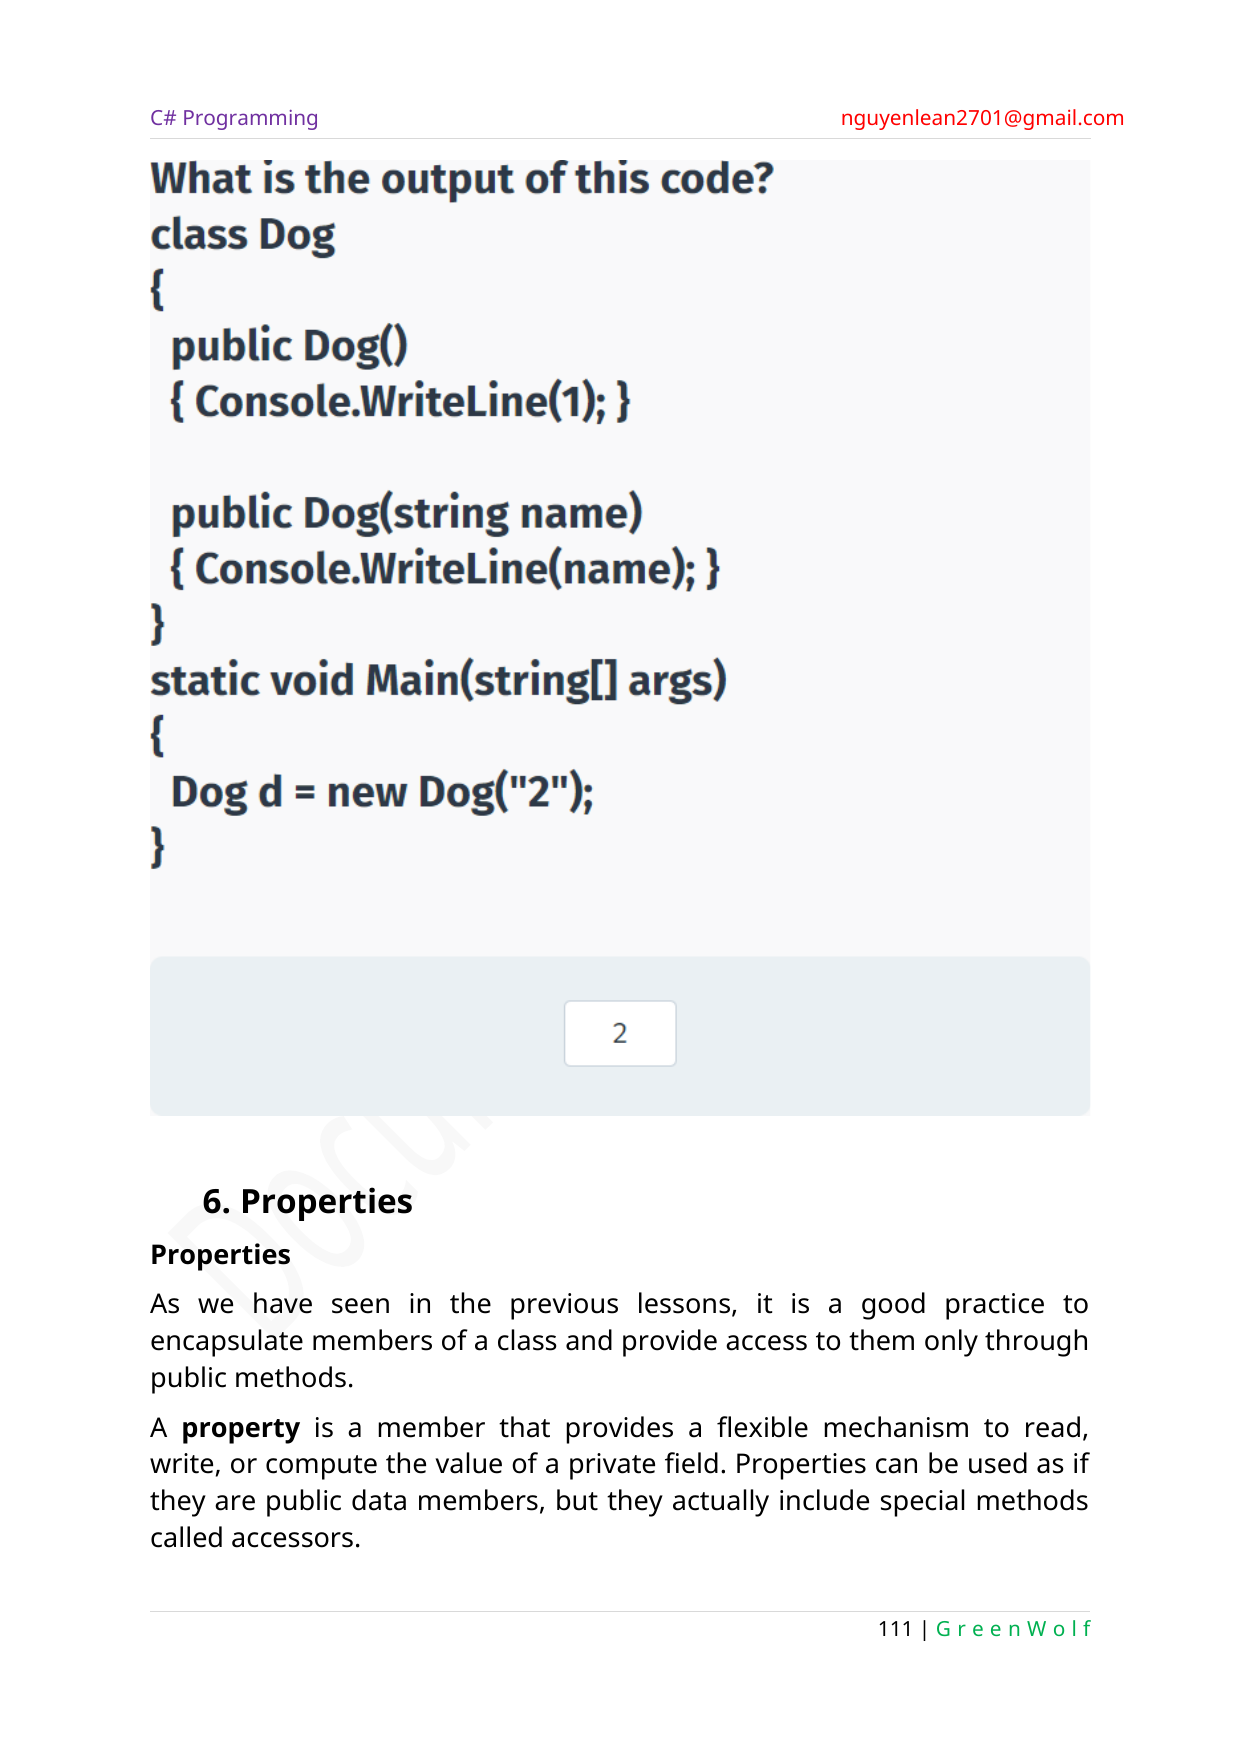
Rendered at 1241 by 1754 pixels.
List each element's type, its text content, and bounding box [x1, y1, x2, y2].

text Properties [150, 1236, 1090, 1272]
text As we have seen in the previous lessons, it is a good practice to encapsulate members of a class and provide access to them only through public methods. [150, 1285, 1090, 1396]
subtitle Properties [202, 1178, 1090, 1223]
picture [150, 160, 1091, 1116]
text A property is a member that provides a flexible mechanism to read, write, or compute the value of a private field. Properties can be used as if they are public data members, but they actually include special methods called accessors. [150, 1408, 1090, 1556]
